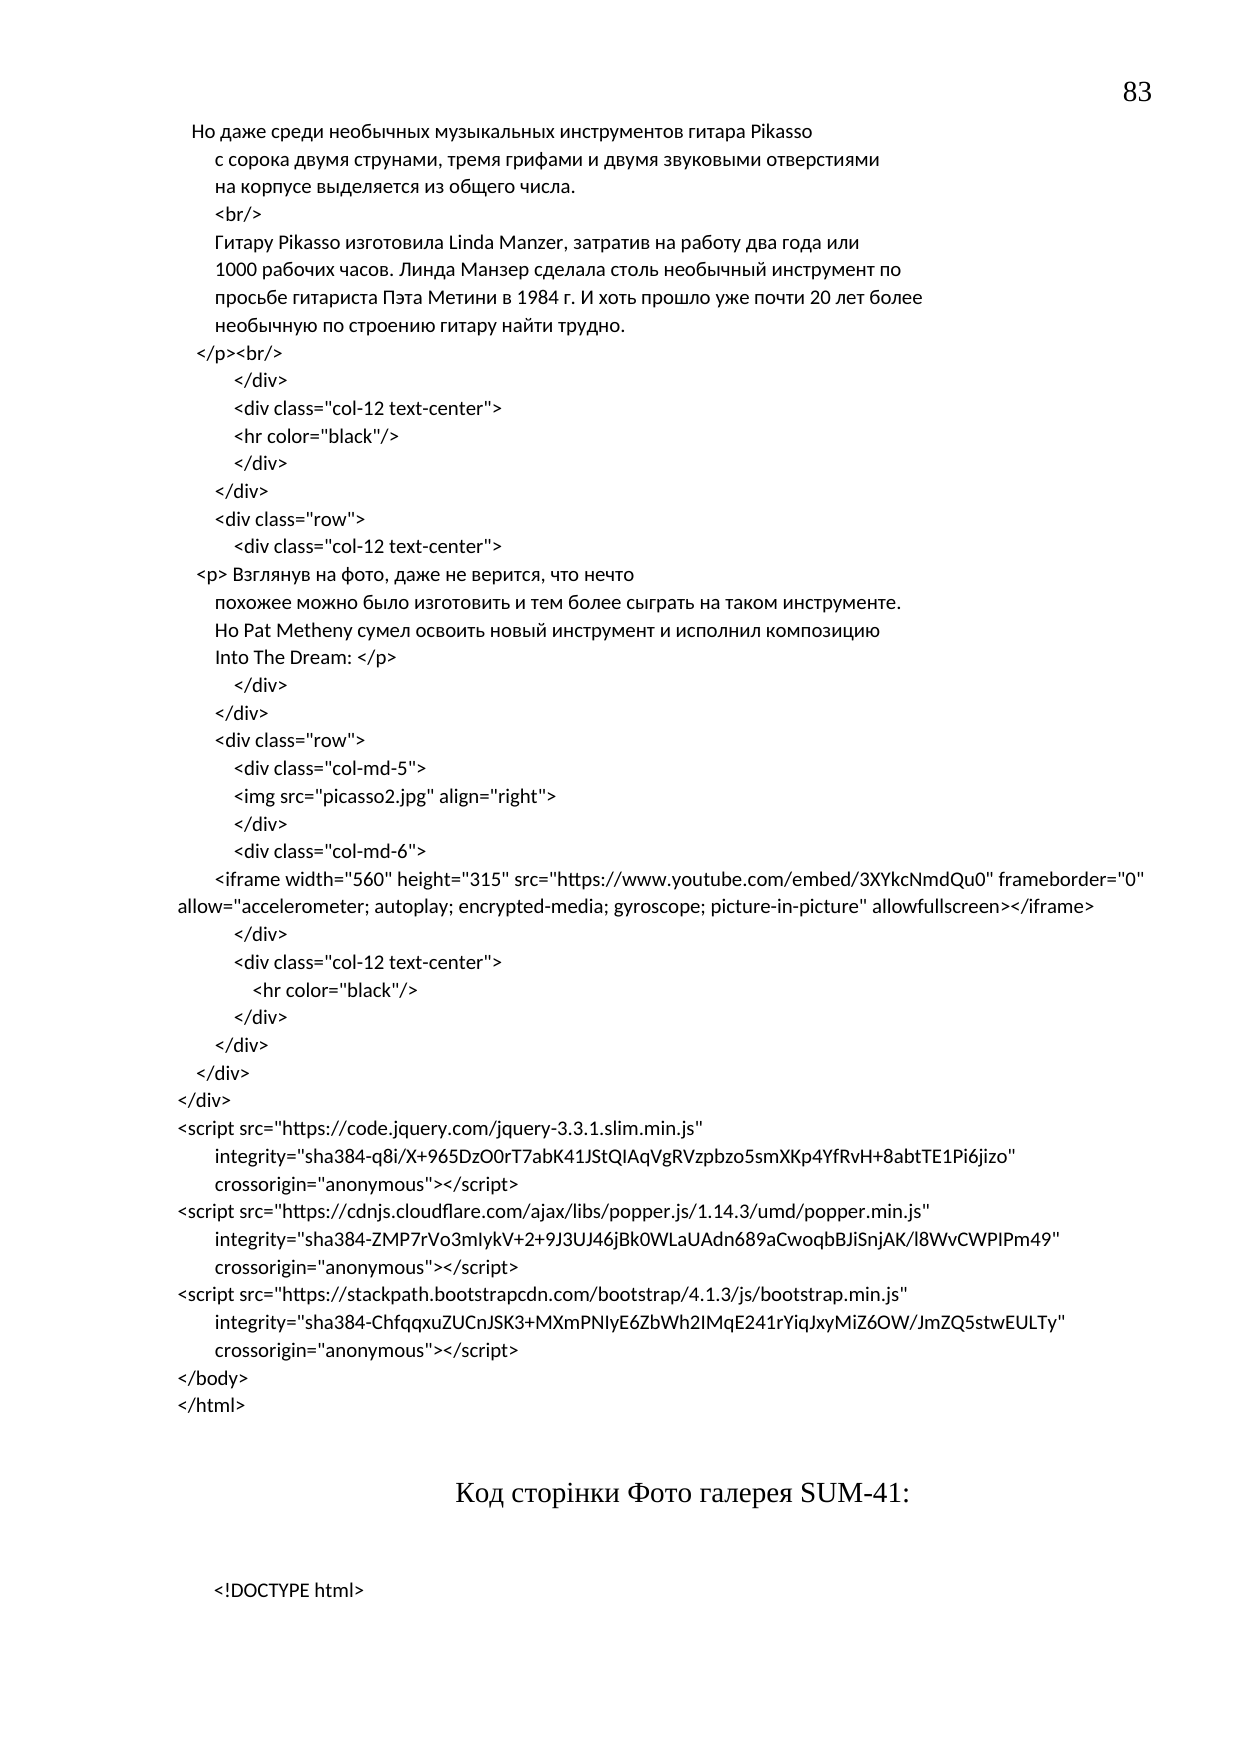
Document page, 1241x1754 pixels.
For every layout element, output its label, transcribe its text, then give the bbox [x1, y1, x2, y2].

text crossorigin="anonymous"></script> [177, 1171, 1152, 1196]
text </div> [177, 1032, 1152, 1058]
text <script src="https://code.jquery.com/jquery-3.3.1.slim.min.js" [177, 1115, 1152, 1141]
text Но даже среди необычных музыкальных инструментов гитара Pikasso [177, 118, 1152, 143]
text <div class="col-12 text-center"> [177, 395, 1152, 421]
text integrity="sha384-ChfqqxuZUCnJSK3+MXmPNIyE6ZbWh2IMqE241rYiqJxyMiZ6OW/JmZQ5stwEULTy" [177, 1309, 1152, 1335]
text <div class="col-12 text-center"> [177, 949, 1152, 974]
text необычную по строению гитару найти трудно. [177, 312, 1152, 337]
text </div> [177, 700, 1152, 725]
text </html> [177, 1392, 1152, 1418]
text </body> [177, 1365, 1152, 1390]
text <img src="picasso2.jpg" align="right"> [177, 783, 1152, 808]
text <div class="row"> [177, 728, 1152, 753]
text Код сторінки Фото галерея SUM-41: [177, 1476, 1152, 1509]
text crossorigin="anonymous"></script> [177, 1254, 1152, 1279]
text просьбе гитариста Пэта Метини в 1984 г. И хоть прошло уже почти 20 лет более [177, 284, 1152, 310]
text <div class="col-md-5"> [177, 755, 1152, 781]
text на корпусе выделяется из общего числа. [177, 173, 1152, 199]
text </div> [177, 921, 1152, 947]
text </p><br/> [177, 340, 1152, 365]
text <br/> [177, 201, 1152, 227]
text Into The Dream: </p> [177, 644, 1152, 670]
text integrity="sha384-q8i/X+965DzO0rT7abK41JStQIAqVgRVzpbzo5smXKp4YfRvH+8abtTE1Pi6jizo" [177, 1143, 1152, 1168]
text </div> [177, 478, 1152, 504]
text integrity="sha384-ZMP7rVo3mIykV+2+9J3UJ46jBk0WLaUAdn689aCwoqbBJiSnjAK/l8WvCWPIPm49" [177, 1226, 1152, 1252]
text crossorigin="anonymous"></script> [177, 1337, 1152, 1362]
text <hr color="black"/> [177, 977, 1152, 1002]
text Но Pat Metheny сумел освоить новый инструмент и исполнил композицию [177, 617, 1152, 642]
text </div> [177, 367, 1152, 393]
text <iframe width="560" height="315" src="https://www.youtube.com/embed/3XYkcNmdQu0" frameborder="0" allow="accelerometer; autoplay; encrypted-media; gyroscope; picture-in-picture" allowfullscreen></iframe> [177, 866, 1152, 919]
text Гитару Pikasso изготовила Linda Manzer, затратив на работу два года или [177, 229, 1152, 254]
text </div> [177, 1004, 1152, 1030]
text <!DOCTYPE html> [177, 1577, 1152, 1602]
text <div class="row"> [177, 506, 1152, 531]
text <div class="col-md-6"> [177, 838, 1152, 864]
text <script src="https://cdnjs.cloudflare.com/ajax/libs/popper.js/1.14.3/umd/popper.min.js" [177, 1198, 1152, 1224]
text </div> [177, 1088, 1152, 1113]
text <script src="https://stackpath.bootstrapcdn.com/bootstrap/4.1.3/js/bootstrap.min.js" [177, 1282, 1152, 1307]
text </div> [177, 672, 1152, 698]
text <div class="col-12 text-center"> [177, 534, 1152, 559]
text </div> [177, 811, 1152, 836]
text с сорока двумя струнами, тремя грифами и двумя звуковыми отверстиями [177, 146, 1152, 171]
text похожее можно было изготовить и тем более сыграть на таком инструменте. [177, 589, 1152, 614]
text <p> Взглянув на фото, даже не верится, что нечто [177, 561, 1152, 587]
text </div> [177, 1060, 1152, 1085]
text 1000 рабочих часов. Линда Манзер сделала столь необычный инструмент по [177, 257, 1152, 282]
text </div> [177, 451, 1152, 476]
text <hr color="black"/> [177, 423, 1152, 448]
